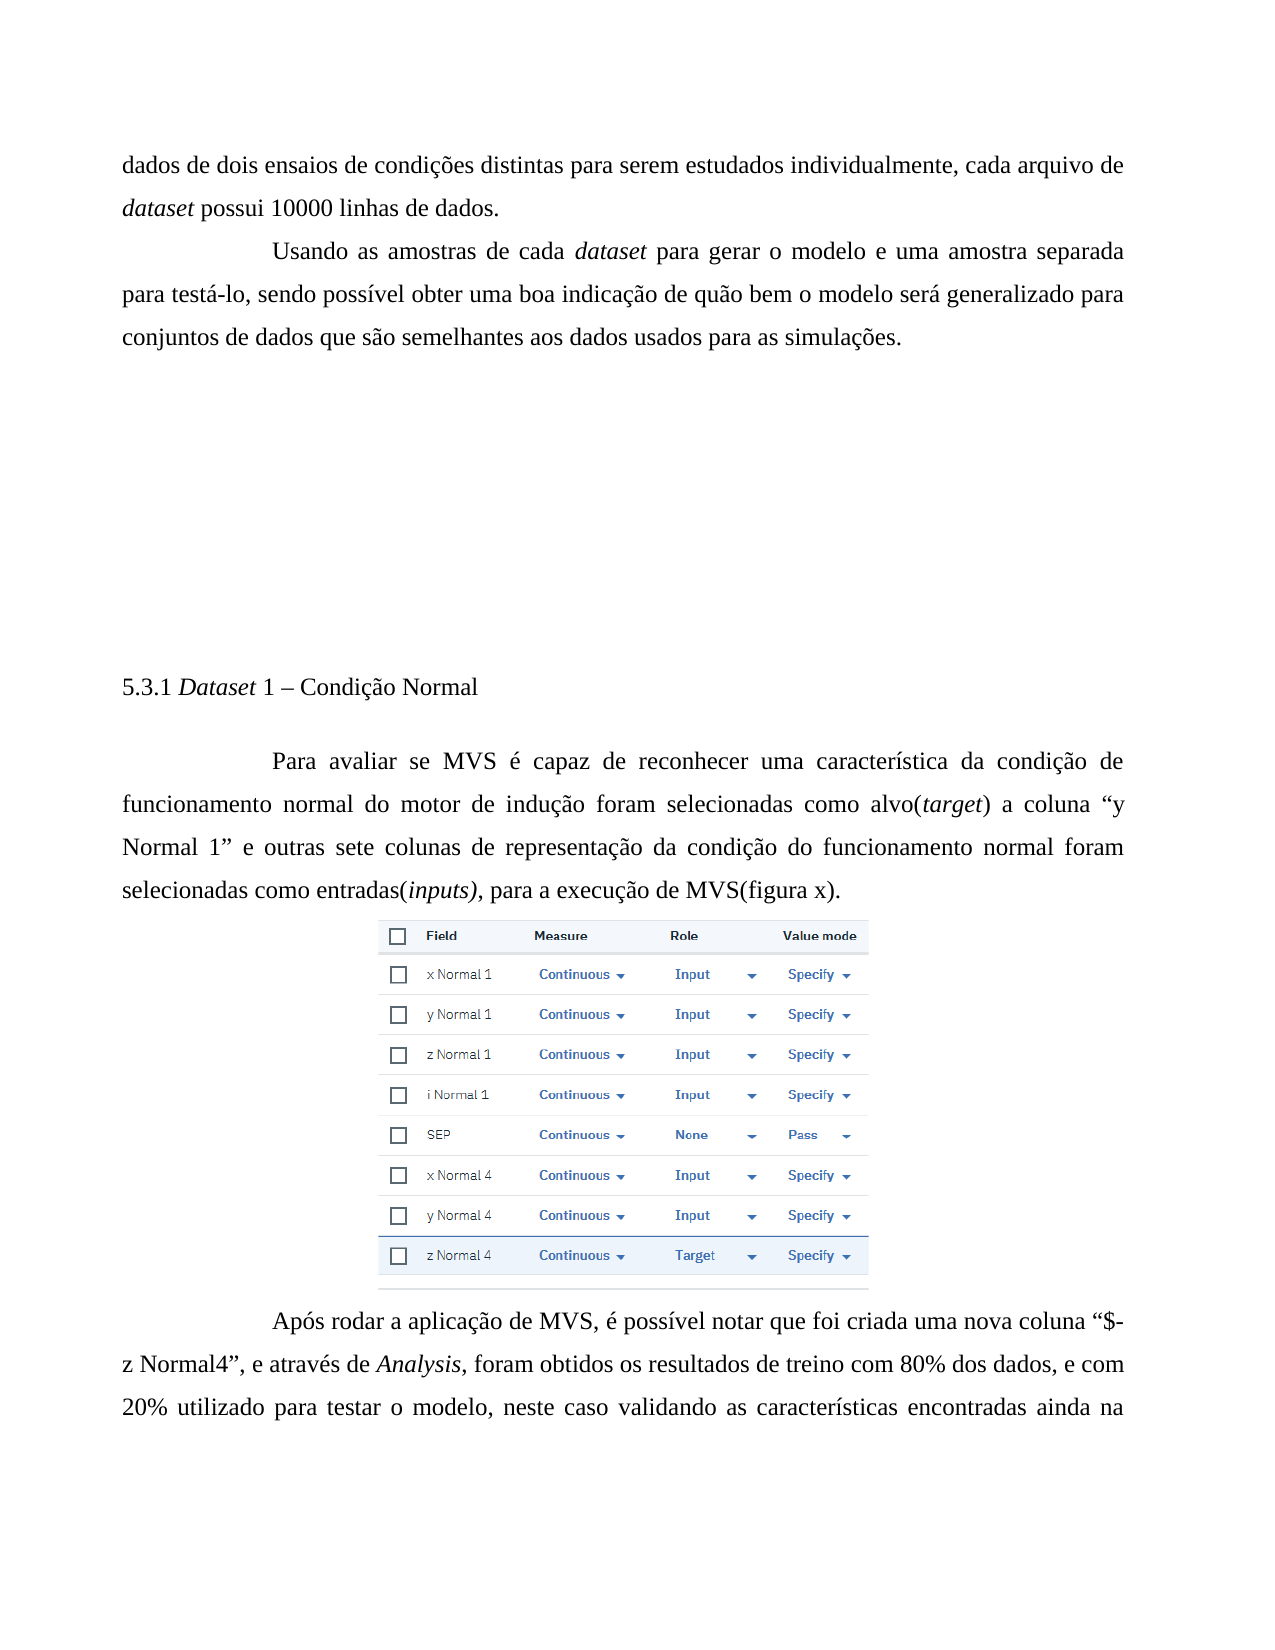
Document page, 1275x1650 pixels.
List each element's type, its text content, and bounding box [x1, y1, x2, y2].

subtitle 5.3.1 Dataset 1 – Condição Normal [122, 672, 1125, 700]
text Para avaliar se MVS é capaz de reconhecer uma característica da condição de funcionamento normal do motor de indução foram selecionadas como alvo(target) a coluna “y Normal 1” e outras sete colunas de representação da condição do funcionamento normal foram selecionadas como entradas(inputs), para a execução de MVS(figura x). [122, 746, 1125, 904]
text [122, 150, 1125, 222]
picture [378, 918, 869, 1292]
text Usando as amostras de cada dataset para gerar o modelo e uma amostra separada para testá-lo, sendo possível obter uma boa indicação de quão bem o modelo será generalizado para conjuntos de dados que são semelhantes aos dados usados para as simulações. [122, 236, 1125, 351]
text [122, 1306, 1125, 1421]
